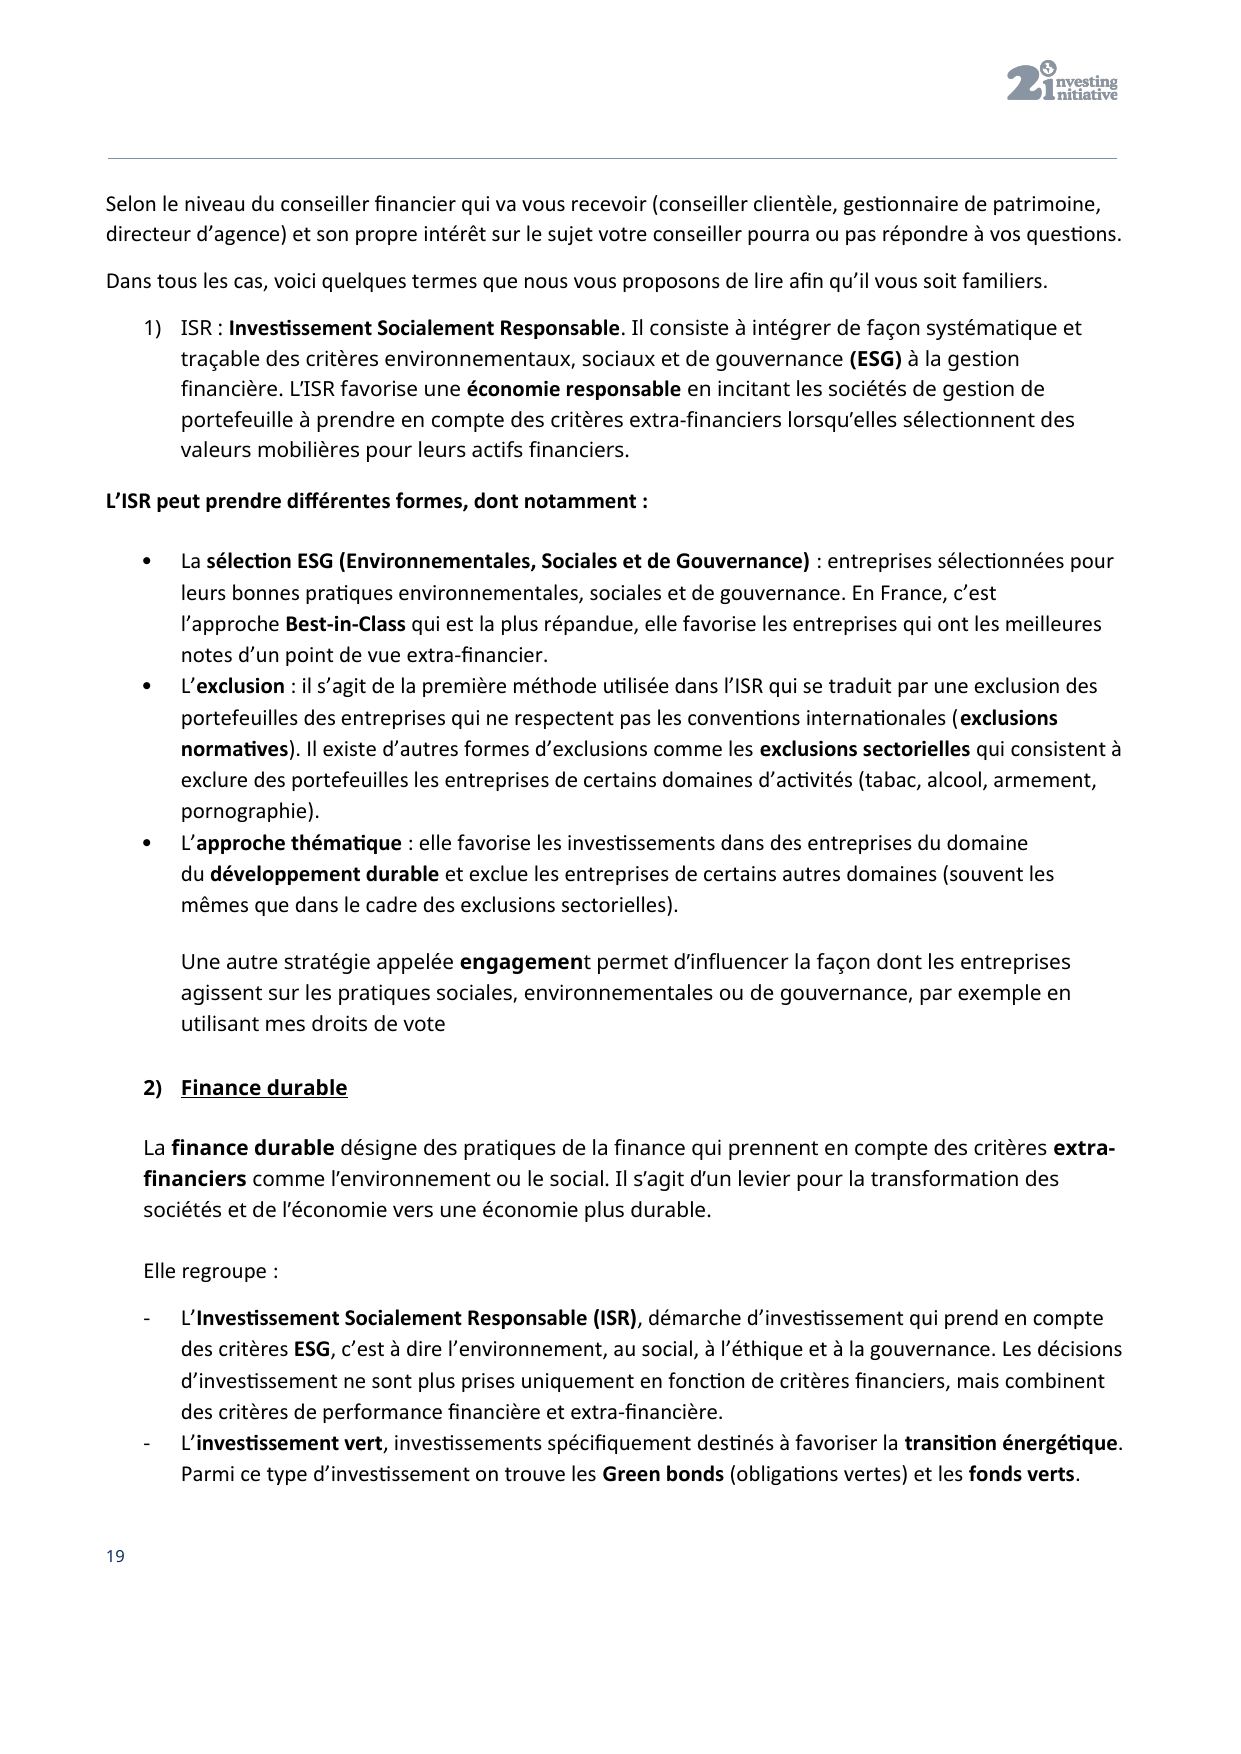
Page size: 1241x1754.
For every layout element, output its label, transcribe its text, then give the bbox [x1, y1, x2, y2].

list L’approche thématique : elle favorise les investissements dans des entreprises du domaine du développement durable et exclue les entreprises de certains autres domaines (souvent les mêmes que dans le cadre des exclusions sectorielles). [143, 824, 1124, 918]
list L’investissement vert, investissements spécifiquement destinés à favoriser la transition énergétique. Parmi ce type d’investissement on trouve les Green bonds (obligations vertes) et les fonds verts. [143, 1425, 1124, 1488]
list L’Investissement Socialement Responsable (ISR), démarche d’investissement qui prend en compte des critères ESG, c’est à dire l’environnement, au social, à l’éthique et à la gouvernance. Les décisions d’investissement ne sont plus prises uniquement en fonction de critères financiers, mais combinent des critères de performance financière et extra-financière. [143, 1300, 1124, 1425]
text La finance durable désigne des pratiques de la finance qui prennent en compte des critères extra- financiers comme l’environnement ou le social. Il s’agit d’un levier pour la transformation des sociétés et de l’économie vers une économie plus durable. [143, 1130, 1124, 1224]
text L’ISR peut prendre différentes formes, dont notamment : [106, 483, 1124, 514]
list ISR : Investissement Socialement Responsable. Il consiste à intégrer de façon systématique et traçable des critères environnementaux, sociaux et de gouvernance (ESG) à la gestion financière. L’ISR favorise une économie responsable en incitant les sociétés de gestion de portefeuille à prendre en compte des critères extra-financiers lorsqu’elles sélectionnent des valeurs mobilières pour leurs actifs financiers. [143, 313, 1124, 464]
text Dans tous les cas, voici quelques termes que nous vous proposons de lire afin qu’il vous soit familiers. [106, 266, 1124, 294]
list Finance durable [143, 1070, 1124, 1101]
text Selon le niveau du conseiller financier qui va vous recevoir (conseiller clientèle, gestionnaire de patrimoine, directeur d’agence) et son propre intérêt sur le sujet votre conseiller pourra ou pas répondre à vos questions. [106, 189, 1124, 247]
list Une autre stratégie appelée engagement permet d’influencer la façon dont les entreprises agissent sur les pratiques sociales, environnementales ou de gouvernance, par exemple en utilisant mes droits de vote [181, 947, 1124, 1037]
list L’exclusion : il s’agit de la première méthode utilisée dans l’ISR qui se traduit par une exclusion des portefeuilles des entreprises qui ne respectent pas les conventions internationales (exclusions normatives). Il existe d’autres formes d’exclusions comme les exclusions sectorielles qui consistent à exclure des portefeuilles les entreprises de certains domaines d’activités (tabac, alcool, armement, pornographie). [143, 668, 1124, 824]
list La sélection ESG (Environnementales, Sociales et de Gouvernance) : entreprises sélectionnées pour leurs bonnes pratiques environnementales, sociales et de gouvernance. En France, c’est l’approche Best-in-Class qui est la plus répandue, elle favorise les entreprises qui ont les meilleures notes d’un point de vue extra-financier. [143, 543, 1124, 668]
text Elle regroupe : [106, 1253, 1124, 1284]
